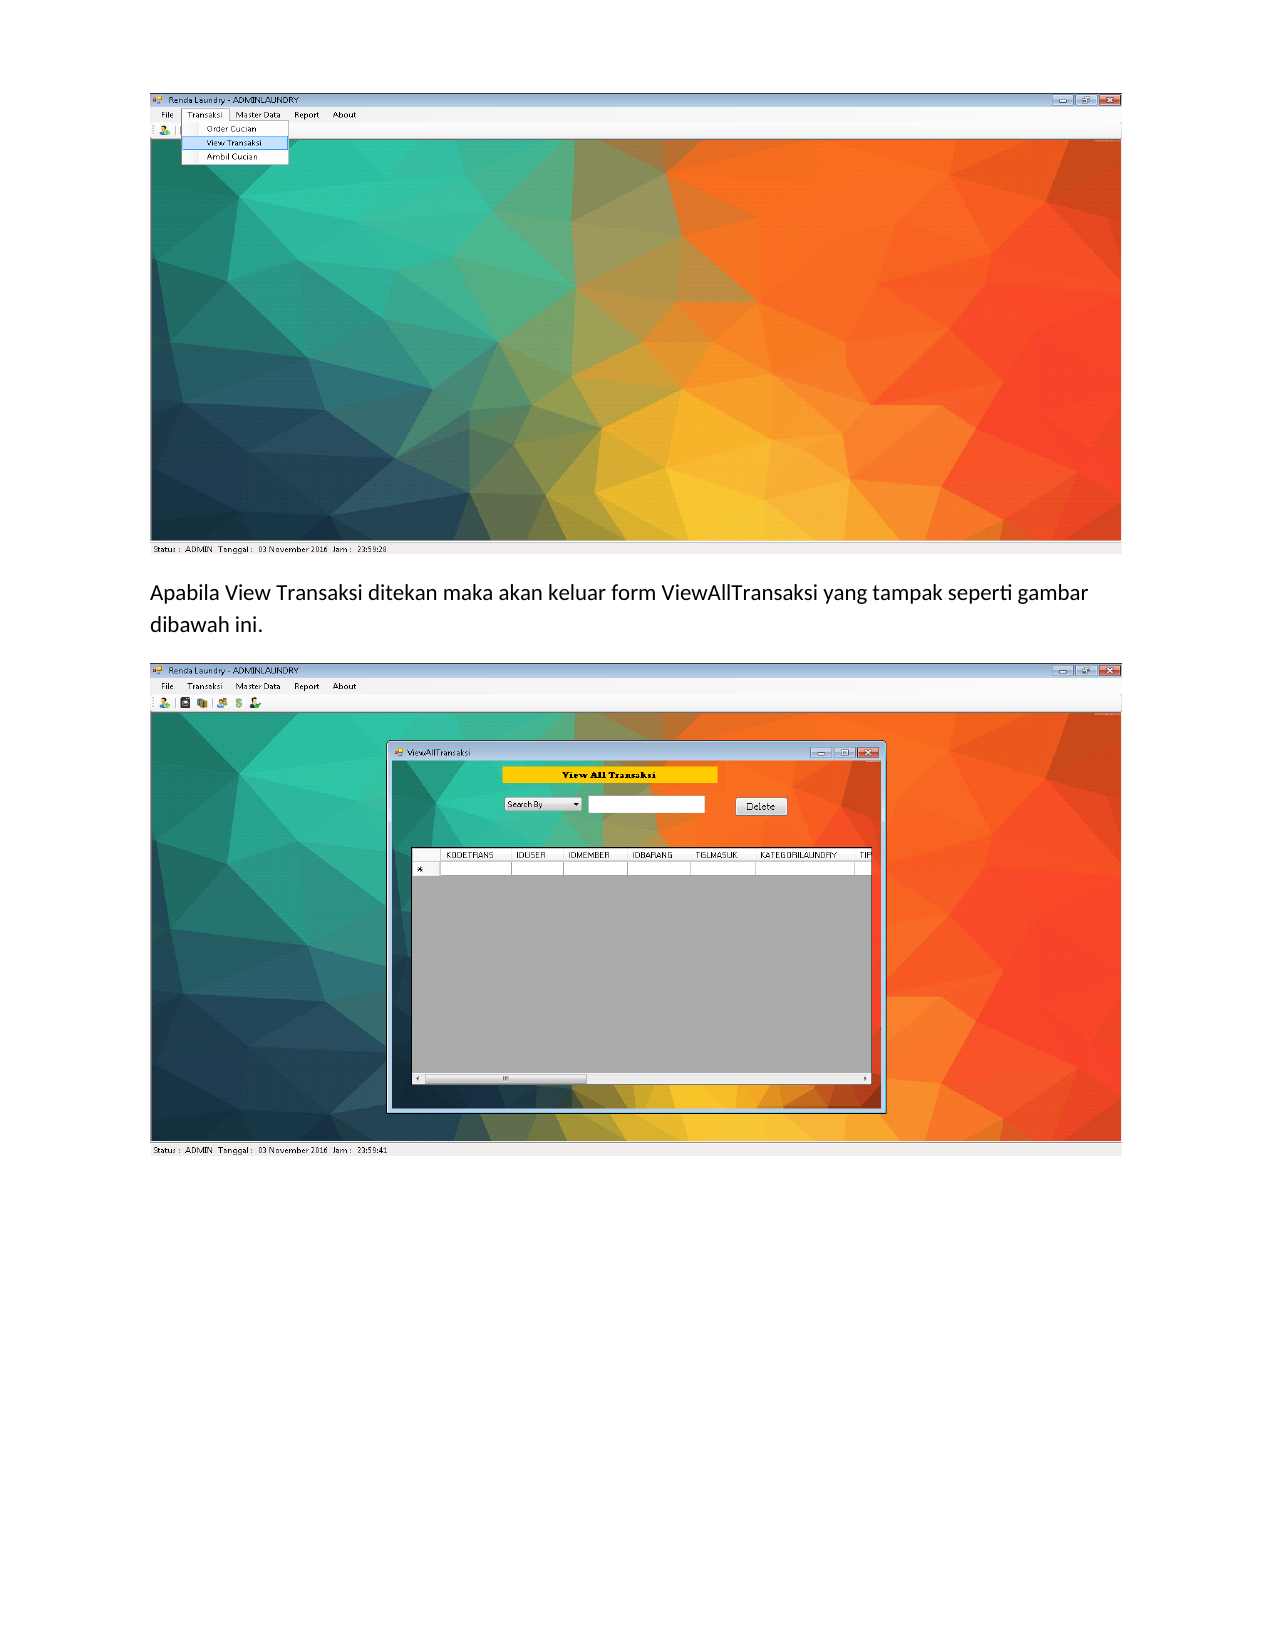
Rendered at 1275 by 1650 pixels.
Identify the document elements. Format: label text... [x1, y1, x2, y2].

picture [150, 93, 1122, 554]
text Apabila View Transaksi ditekan maka akan keluar form ViewAllTransaksi yang tampak seperti gambar dibawah ini. [150, 578, 1125, 638]
picture [150, 663, 1122, 1156]
